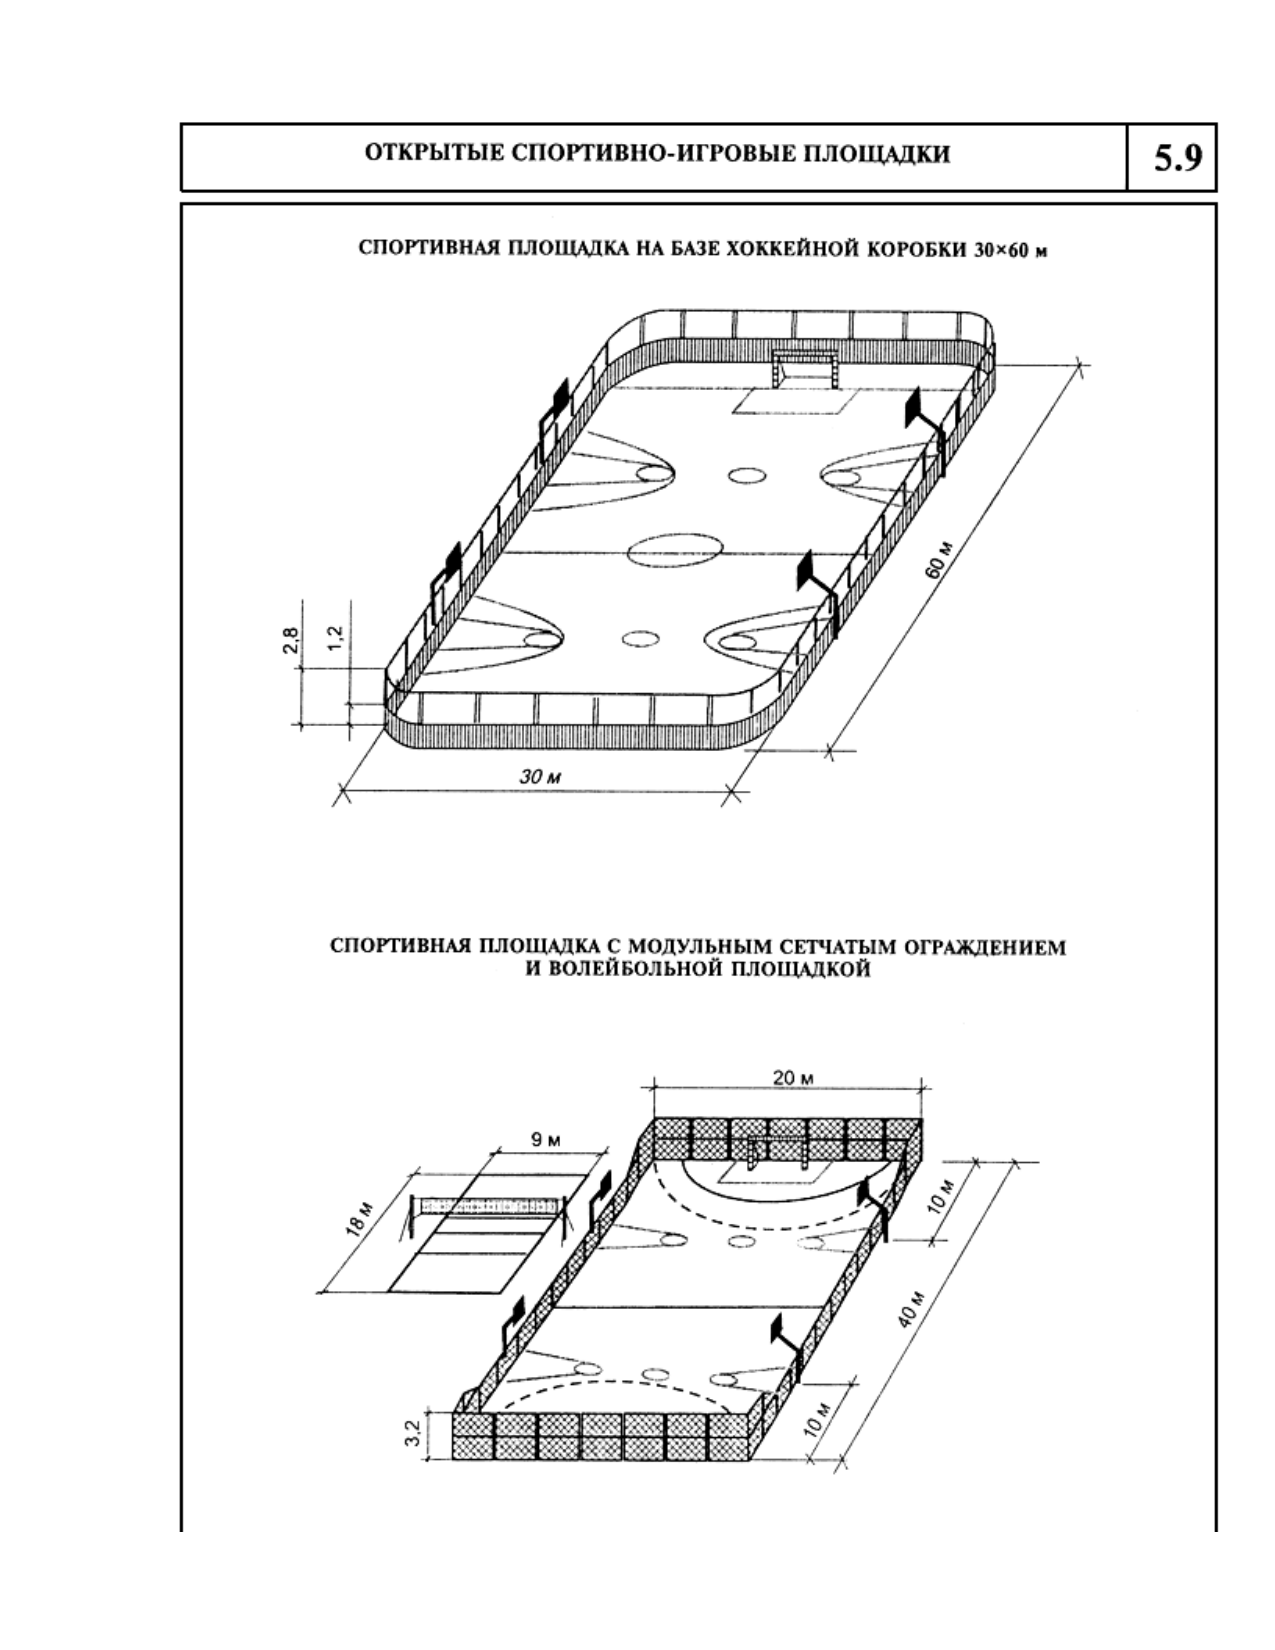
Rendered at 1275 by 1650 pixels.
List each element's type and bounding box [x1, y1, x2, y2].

picture [177, 118, 1226, 1532]
